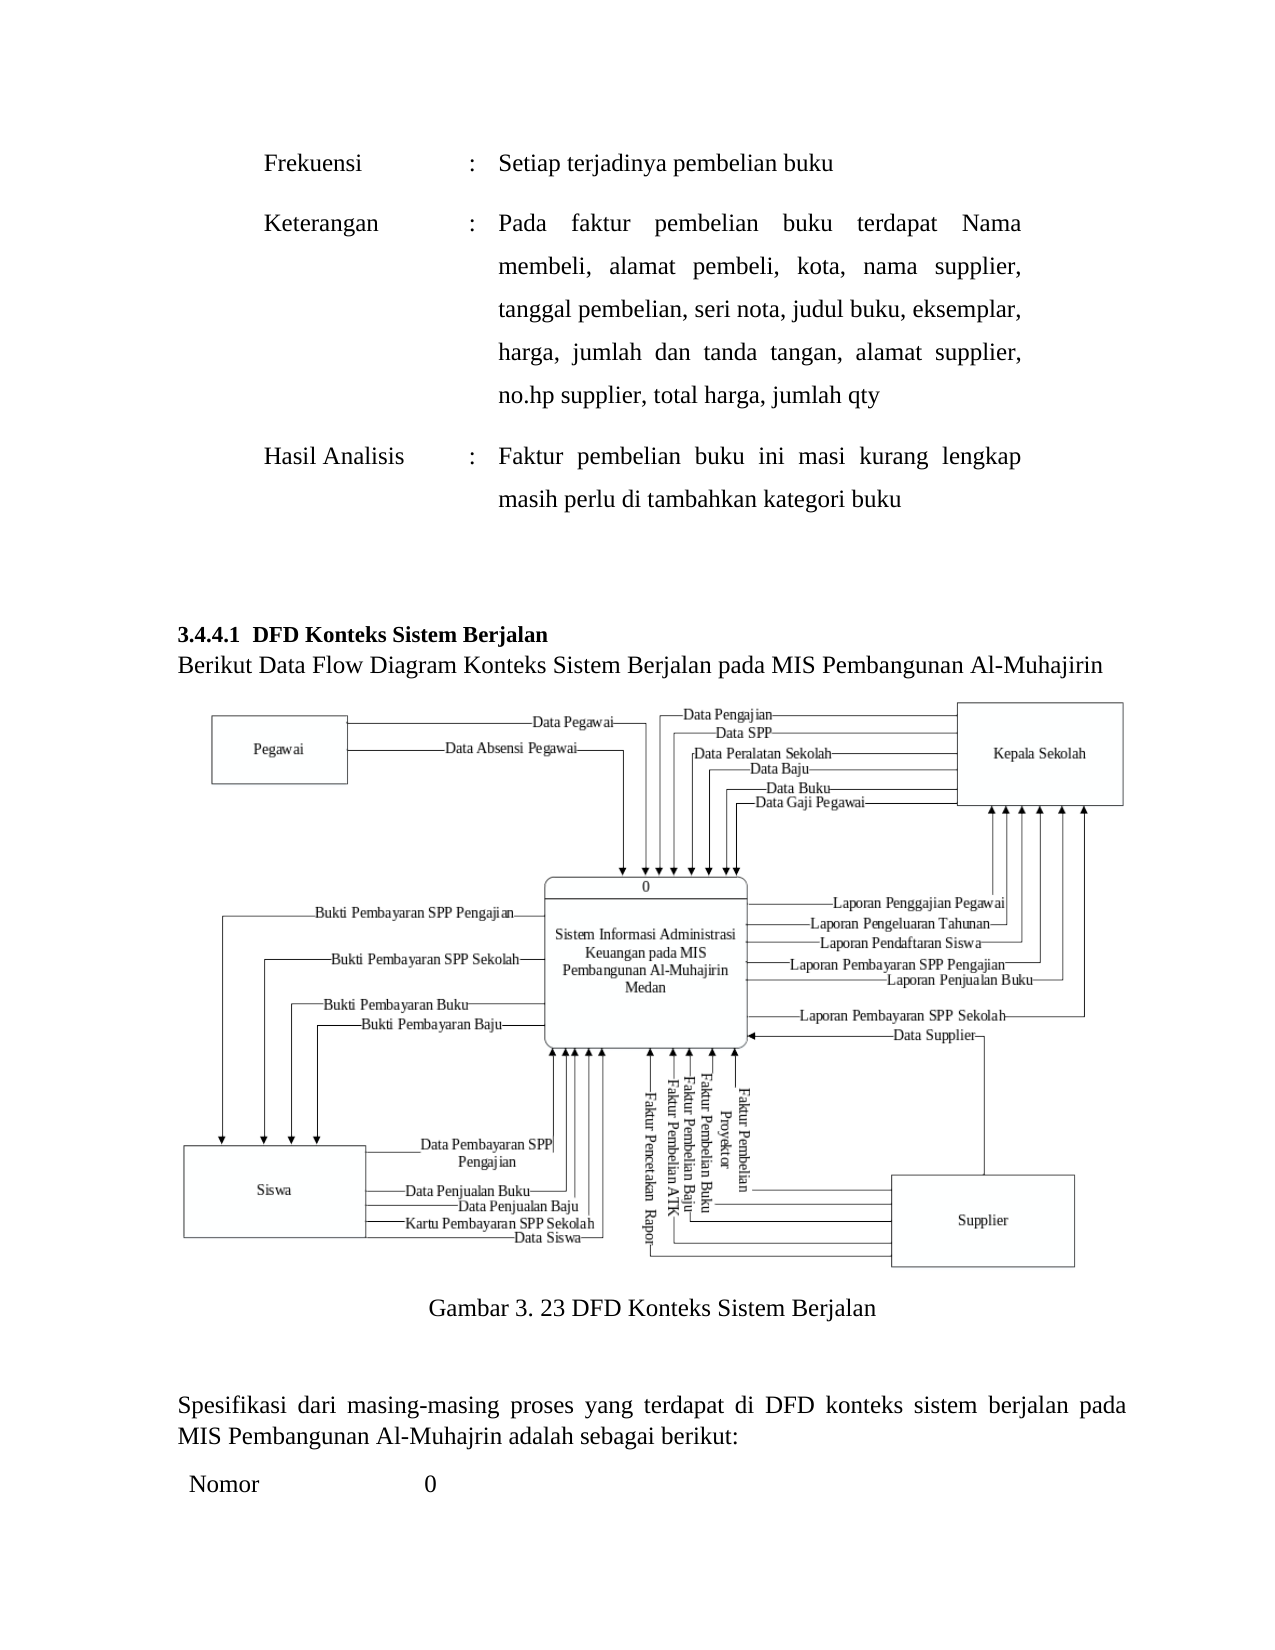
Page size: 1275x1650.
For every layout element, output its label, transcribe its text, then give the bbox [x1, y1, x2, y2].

table_header 0 [413, 1469, 1126, 1497]
table_cell Faktur pembelian buku ini masi kurang lengkap masih perlu di tambahkan kategori buku [487, 441, 1033, 526]
table_cell : [457, 148, 487, 208]
table_cell Pada faktur pembelian buku terdapat Nama membeli, alamat pembeli, kota, nama supplier, tanggal pembelian, seri nota, judul buku, eksemplar, harga, jumlah dan tanda tangan, alamat supplier, no.hp supplier, total harga, jumlah qty [487, 208, 1033, 441]
text Gambar 3. 23 DFD Konteks Sistem Berjalan [177, 1293, 1127, 1322]
subtitle DFD Konteks Sistem Berjalan [177, 621, 1127, 648]
table_header Nomor : [177, 1469, 413, 1497]
text Berikut Data Flow Diagram Konteks Sistem Berjalan pada MIS Pembangunan Al-Muhajirin [177, 650, 1127, 678]
table_cell Frekuensi [252, 148, 457, 208]
table_cell : [457, 441, 487, 526]
table_cell Setiap terjadinya pembelian buku [487, 148, 1033, 208]
table_cell Hasil Analisis [252, 441, 457, 526]
table_cell Keterangan [252, 208, 457, 441]
text Spesifikasi dari masing-masing proses yang terdapat di DFD konteks sistem berjalan pada MIS Pembangunan Al-Muhajrin adalah sebagai berikut: [177, 1390, 1127, 1450]
table_cell : [457, 208, 487, 441]
